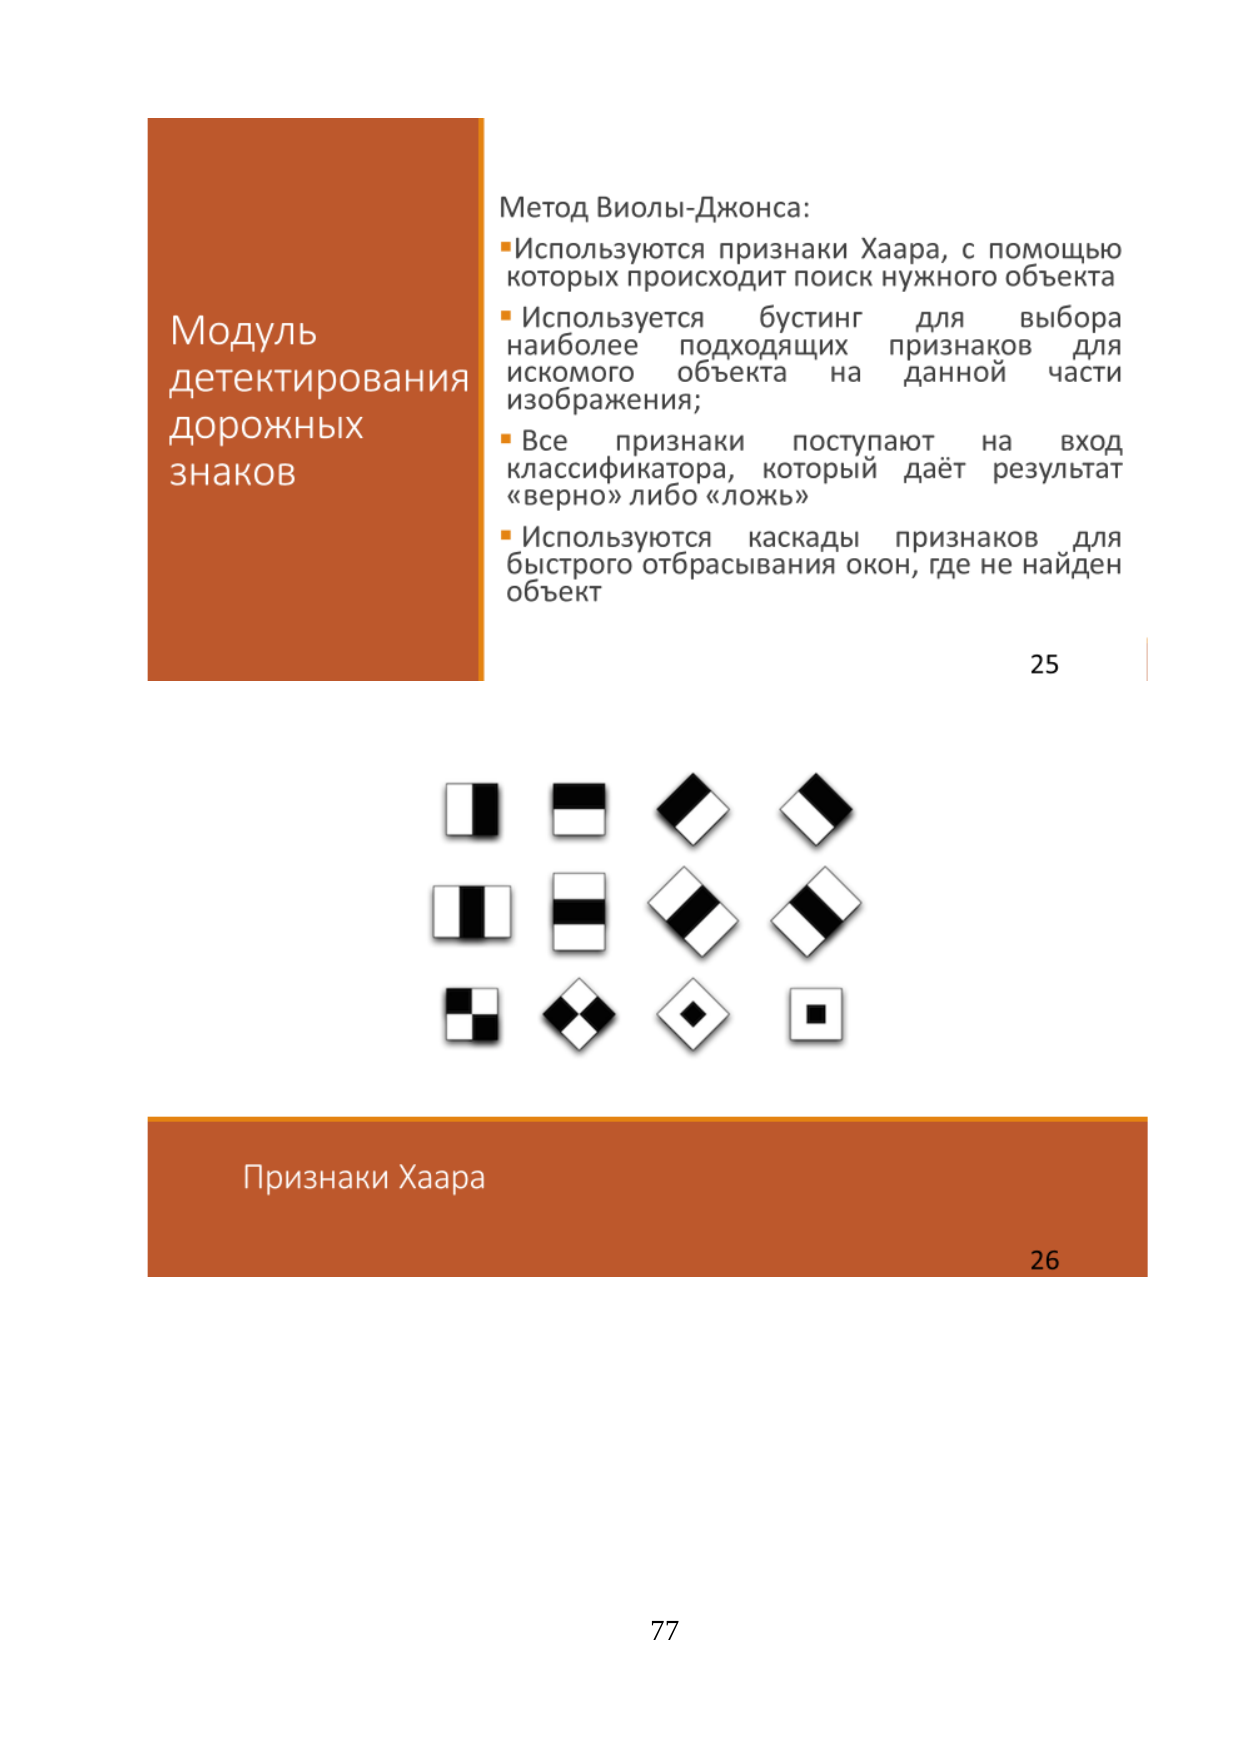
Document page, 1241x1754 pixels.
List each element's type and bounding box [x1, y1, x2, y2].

picture [147, 118, 1148, 681]
picture [147, 714, 1148, 1277]
